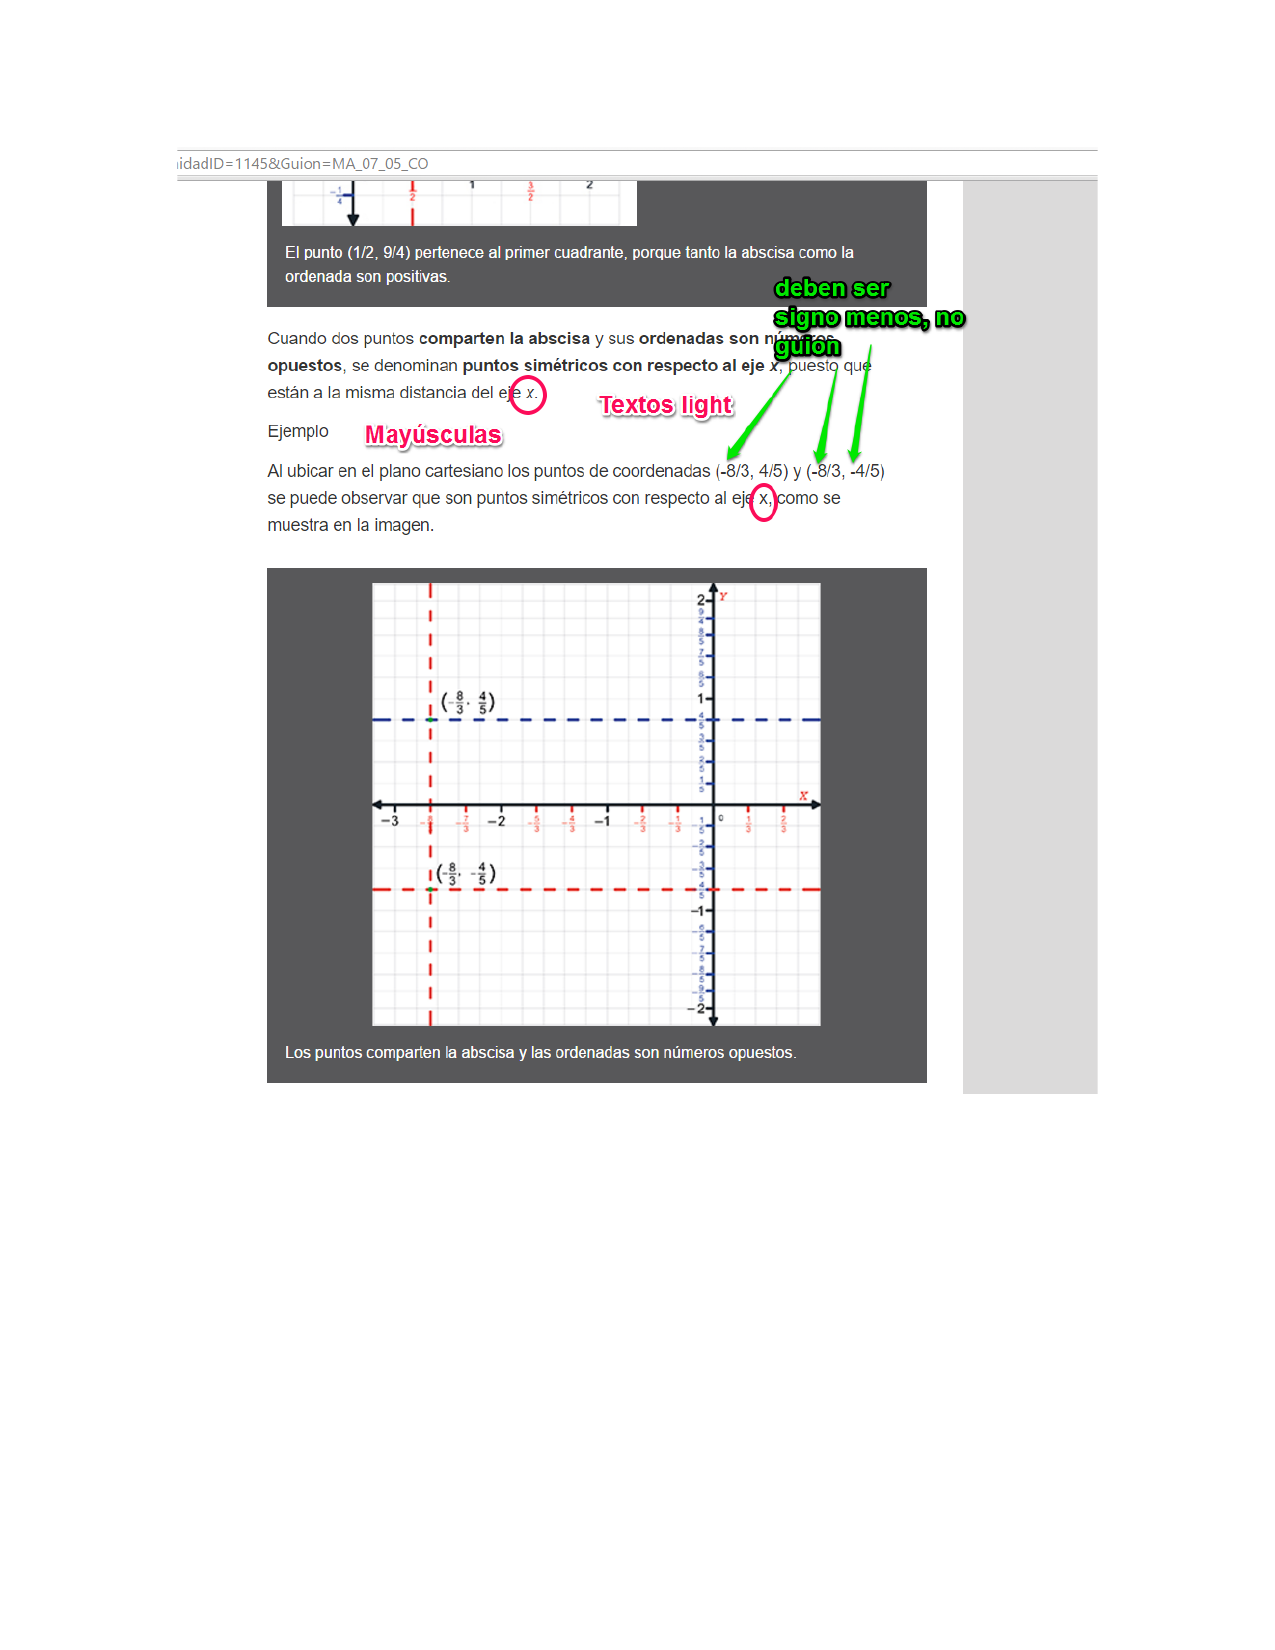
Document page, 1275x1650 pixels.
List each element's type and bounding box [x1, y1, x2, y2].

picture [177, 147, 1098, 1094]
